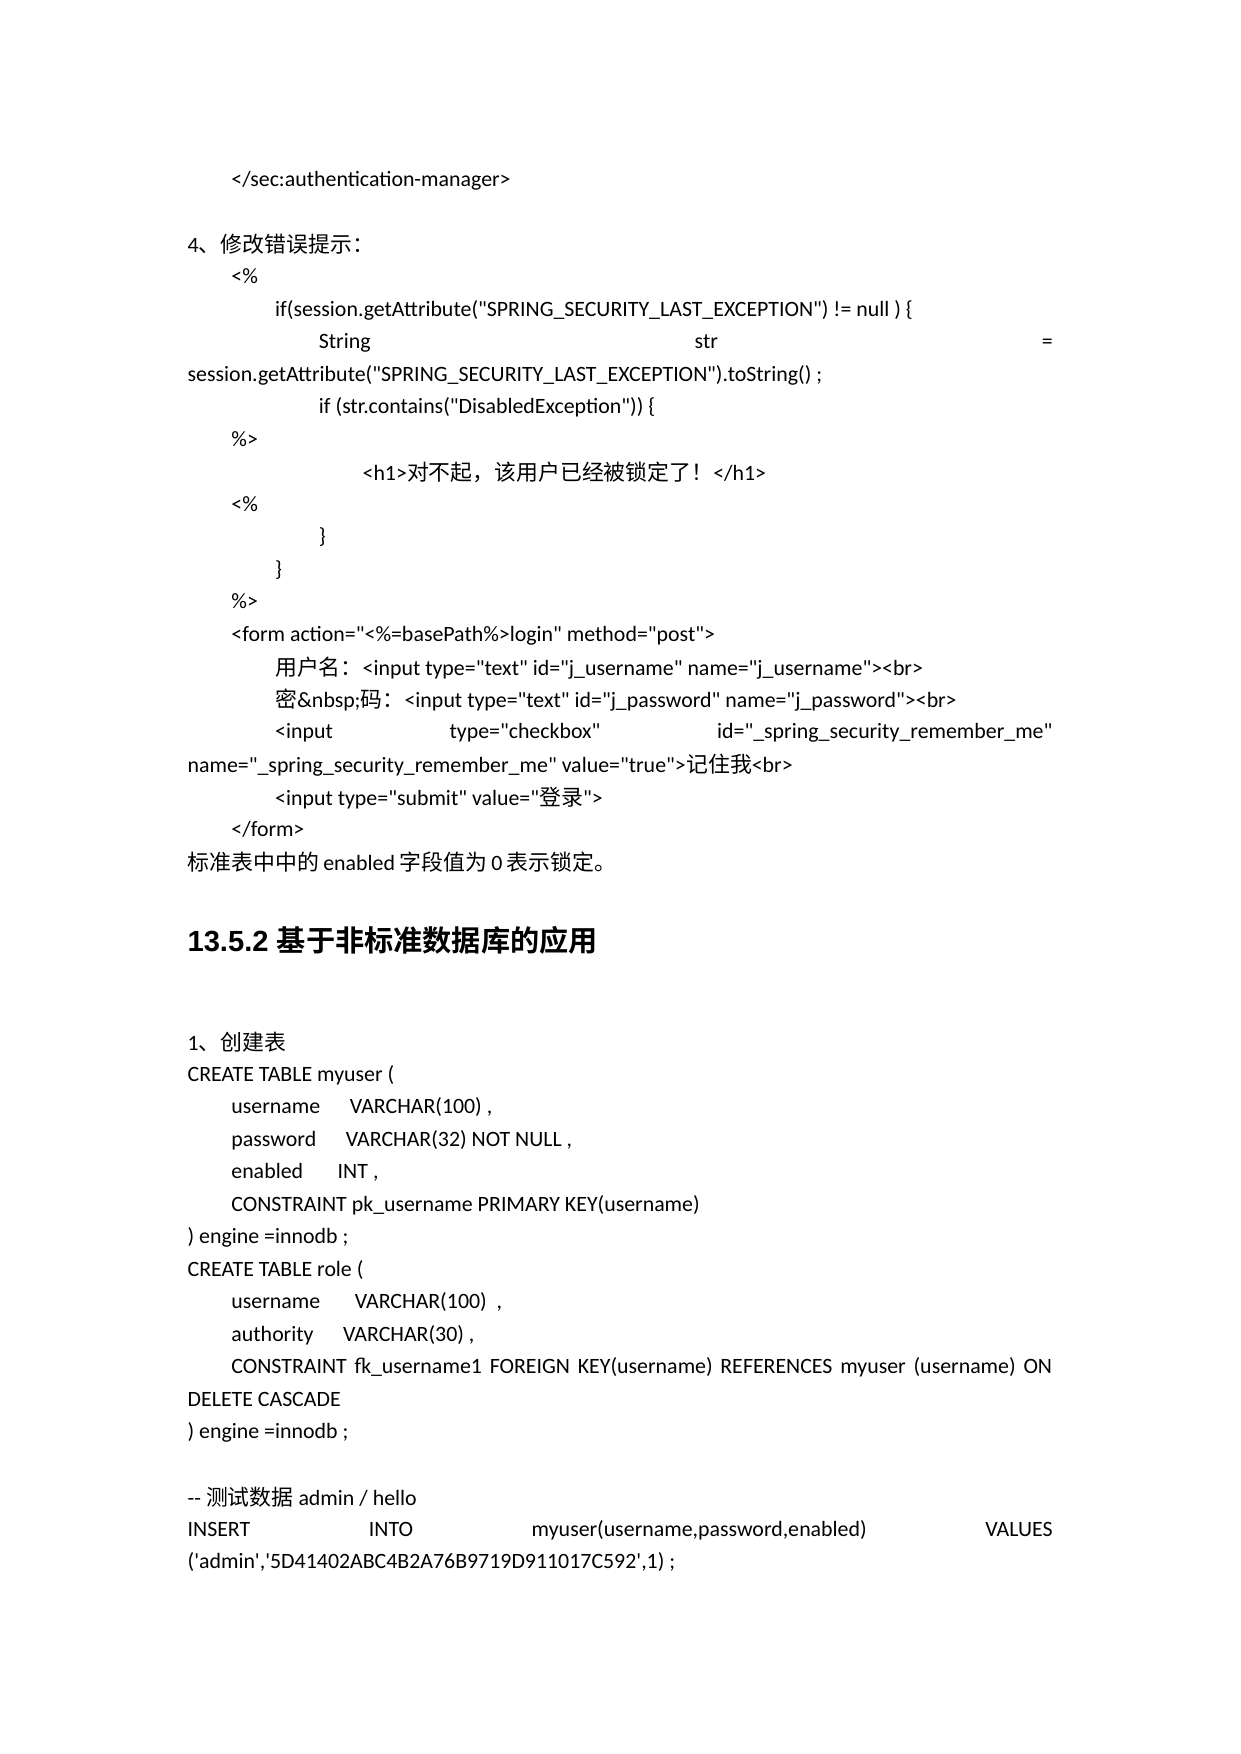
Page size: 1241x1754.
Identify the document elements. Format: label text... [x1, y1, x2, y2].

text if (str.contains("DisabledException")) { [187, 389, 1053, 422]
text username VARCHAR(100) , [187, 1089, 1053, 1122]
text 4、修改错误提示： [187, 227, 1053, 259]
text 1、创建表 [187, 1024, 1053, 1057]
text password VARCHAR(32) NOT NULL , [187, 1122, 1053, 1154]
text 标准表中中的enabled字段值为0表示锁定。 [187, 844, 1053, 877]
text if(session.getAttribute("SPRING_SECURITY_LAST_EXCEPTION") != null ) { [187, 292, 1053, 324]
text String str = session.getAttribute("SPRING_SECURITY_LAST_EXCEPTION").toString() ; [187, 324, 1053, 389]
text INSERT INTO myuser(username,password,enabled) VALUES ('admin','5D41402ABC4B2A76B9719D911017C592',1) ; [187, 1512, 1053, 1577]
text -- 测试数据 admin / hello [187, 1479, 1053, 1512]
text <form action="<%=basePath%>login" method="post"> [187, 617, 1053, 649]
text 用户名：<input type="text" id="j_username" name="j_username"><br> [187, 649, 1053, 682]
text username VARCHAR(100) , [187, 1284, 1053, 1317]
text %> [187, 584, 1053, 617]
text <input type="submit" value="登录"> [187, 779, 1053, 812]
text CREATE TABLE myuser ( [187, 1057, 1053, 1089]
text ) engine =innodb ; [187, 1219, 1053, 1252]
text <% [187, 259, 1053, 292]
text authority VARCHAR(30) , [187, 1317, 1053, 1349]
text <input type="checkbox" id="_spring_security_remember_me" name="_spring_security_remember_me" value="true">记住我<br> [187, 714, 1053, 779]
subtitle 13.5.2 基于非标准数据库的应用 [187, 906, 1053, 971]
text 密&nbsp;码：<input type="text" id="j_password" name="j_password"><br> [187, 682, 1053, 714]
text CREATE TABLE role ( [187, 1252, 1053, 1284]
text </form> [187, 812, 1053, 844]
text CONSTRAINT fk_username1 FOREIGN KEY(username) REFERENCES myuser (username) ON DELETE CASCADE [187, 1349, 1053, 1414]
text enabled INT , [187, 1154, 1053, 1187]
text </sec:authentication-manager> [187, 162, 1053, 194]
text } [187, 552, 1053, 584]
text <% [187, 487, 1053, 519]
text <h1>对不起，该用户已经被锁定了！</h1> [187, 454, 1053, 487]
text } [187, 519, 1053, 552]
text %> [187, 422, 1053, 454]
text CONSTRAINT pk_username PRIMARY KEY(username) [187, 1187, 1053, 1219]
text ) engine =innodb ; [187, 1414, 1053, 1447]
